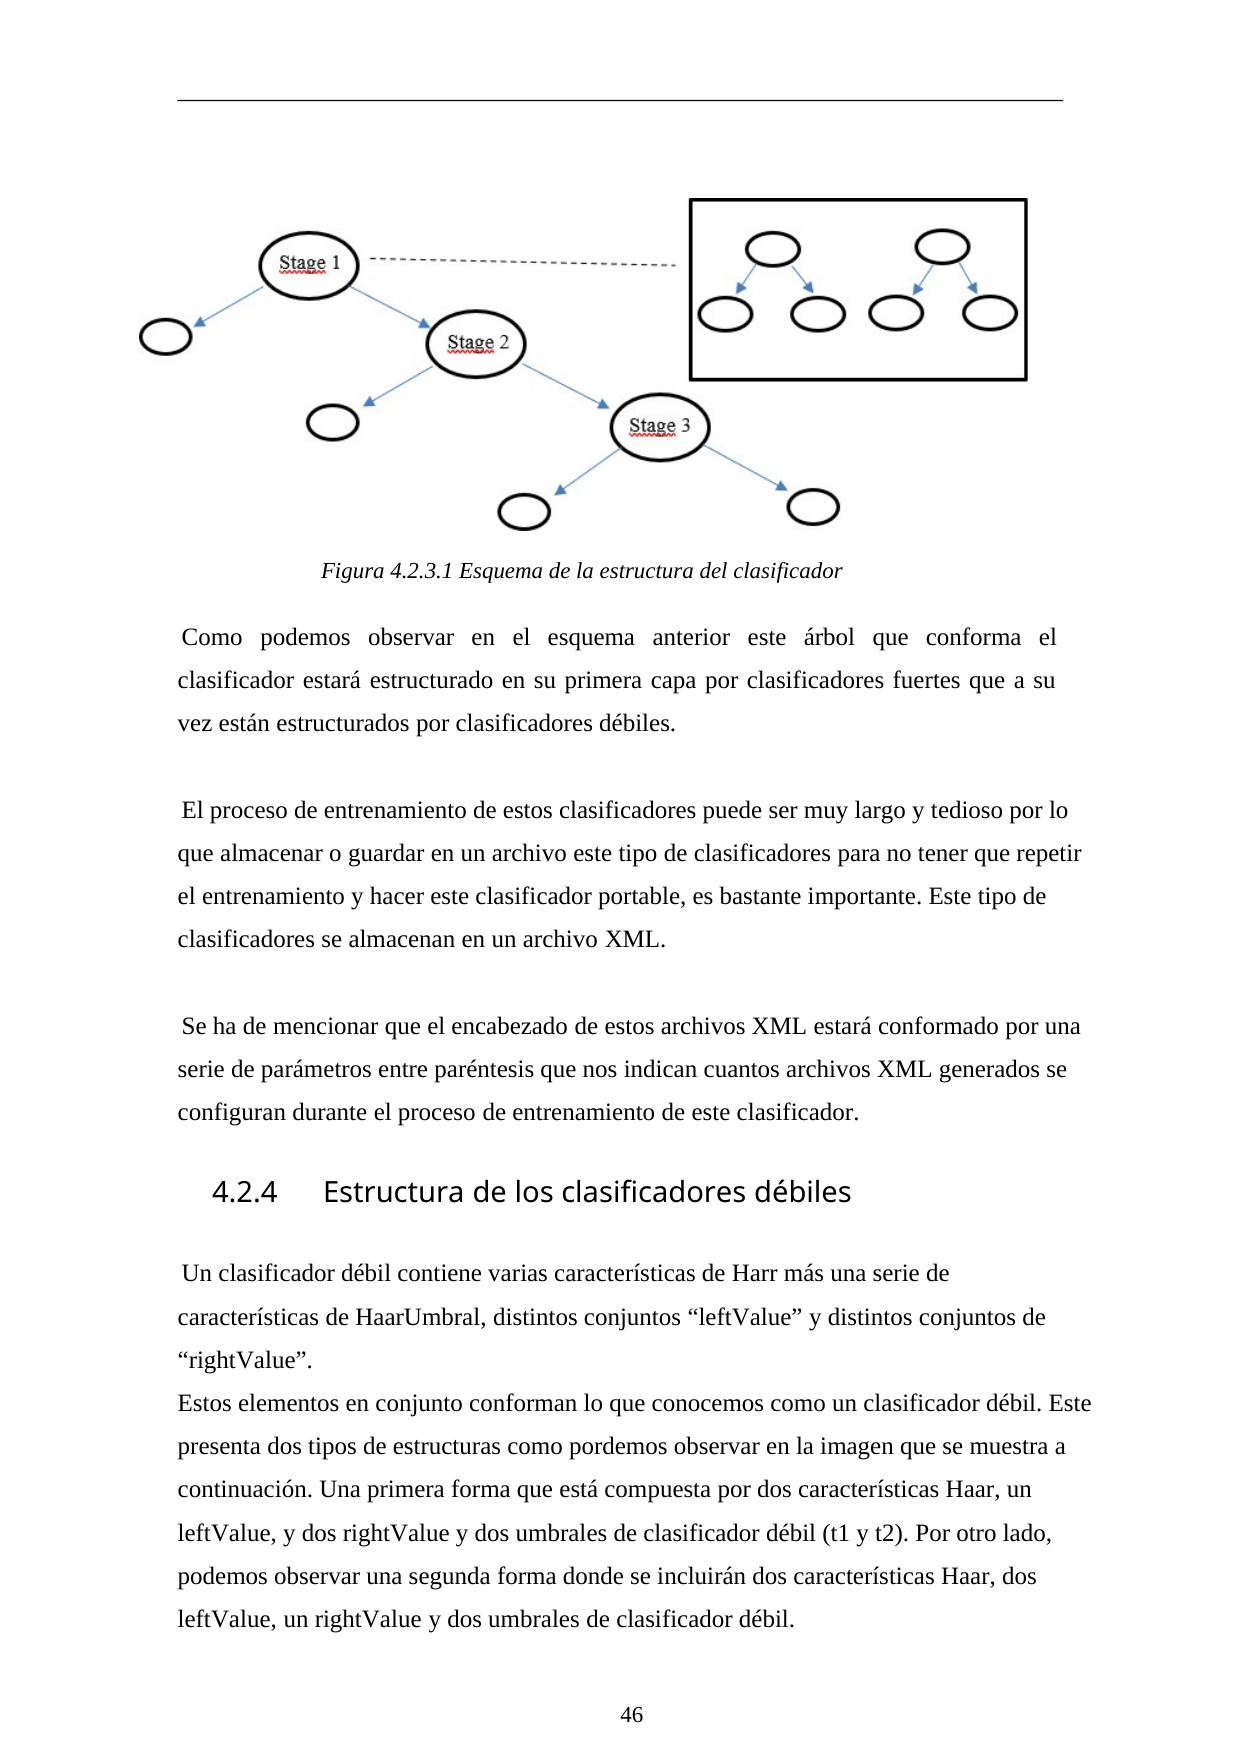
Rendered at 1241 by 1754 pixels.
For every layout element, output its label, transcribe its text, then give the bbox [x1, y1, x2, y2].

text Se ha de mencionar que el encabezado de estos archivos XML estará conformado por una serie de parámetros entre paréntesis que nos indican cuantos archivos XML generados se configuran durante el proceso de entrenamiento de este clasificador. [177, 1011, 1092, 1126]
text El proceso de entrenamiento de estos clasificadores puede ser muy largo y tedioso por lo que almacenar o guardar en un archivo este tipo de clasificadores para no tener que repetir el entrenamiento y hacer este clasificador portable, es bastante importante. Este tipo de clasificadores se almacenan en un archivo XML. [177, 795, 1104, 953]
text Un clasificador débil contiene varias características de Harr más una serie de características de HaarUmbral, distintos conjuntos “leftValue” y distintos conjuntos de “rightValue”. [177, 1258, 1090, 1374]
picture [139, 198, 1028, 531]
text Estos elementos en conjunto conforman lo que conocemos como un clasificador débil. Este presenta dos tipos de estructuras como pordemos observar en la imagen que se muestra a continuación. Una primera forma que está compuesta por dos características Haar, un leftValue, y dos rightValue y dos umbrales de clasificador débil (t1 y t2). Por otro lado, podemos observar una segunda forma donde se incluirán dos características Haar, dos leftValue, un rightValue y dos umbrales de clasificador débil. [177, 1388, 1093, 1633]
text Figura 4.2.3.1 Esquema de la estructura del clasificador [246, 557, 1092, 583]
text Como podemos observar en el esquema anterior este árbol que conforma el clasificador estará estructurado en su primera capa por clasificadores fuertes que a su vez están estructurados por clasificadores débiles. [177, 622, 1057, 737]
subtitle 4.2.4 Estructura de los clasificadores débiles [181, 1171, 1167, 1211]
